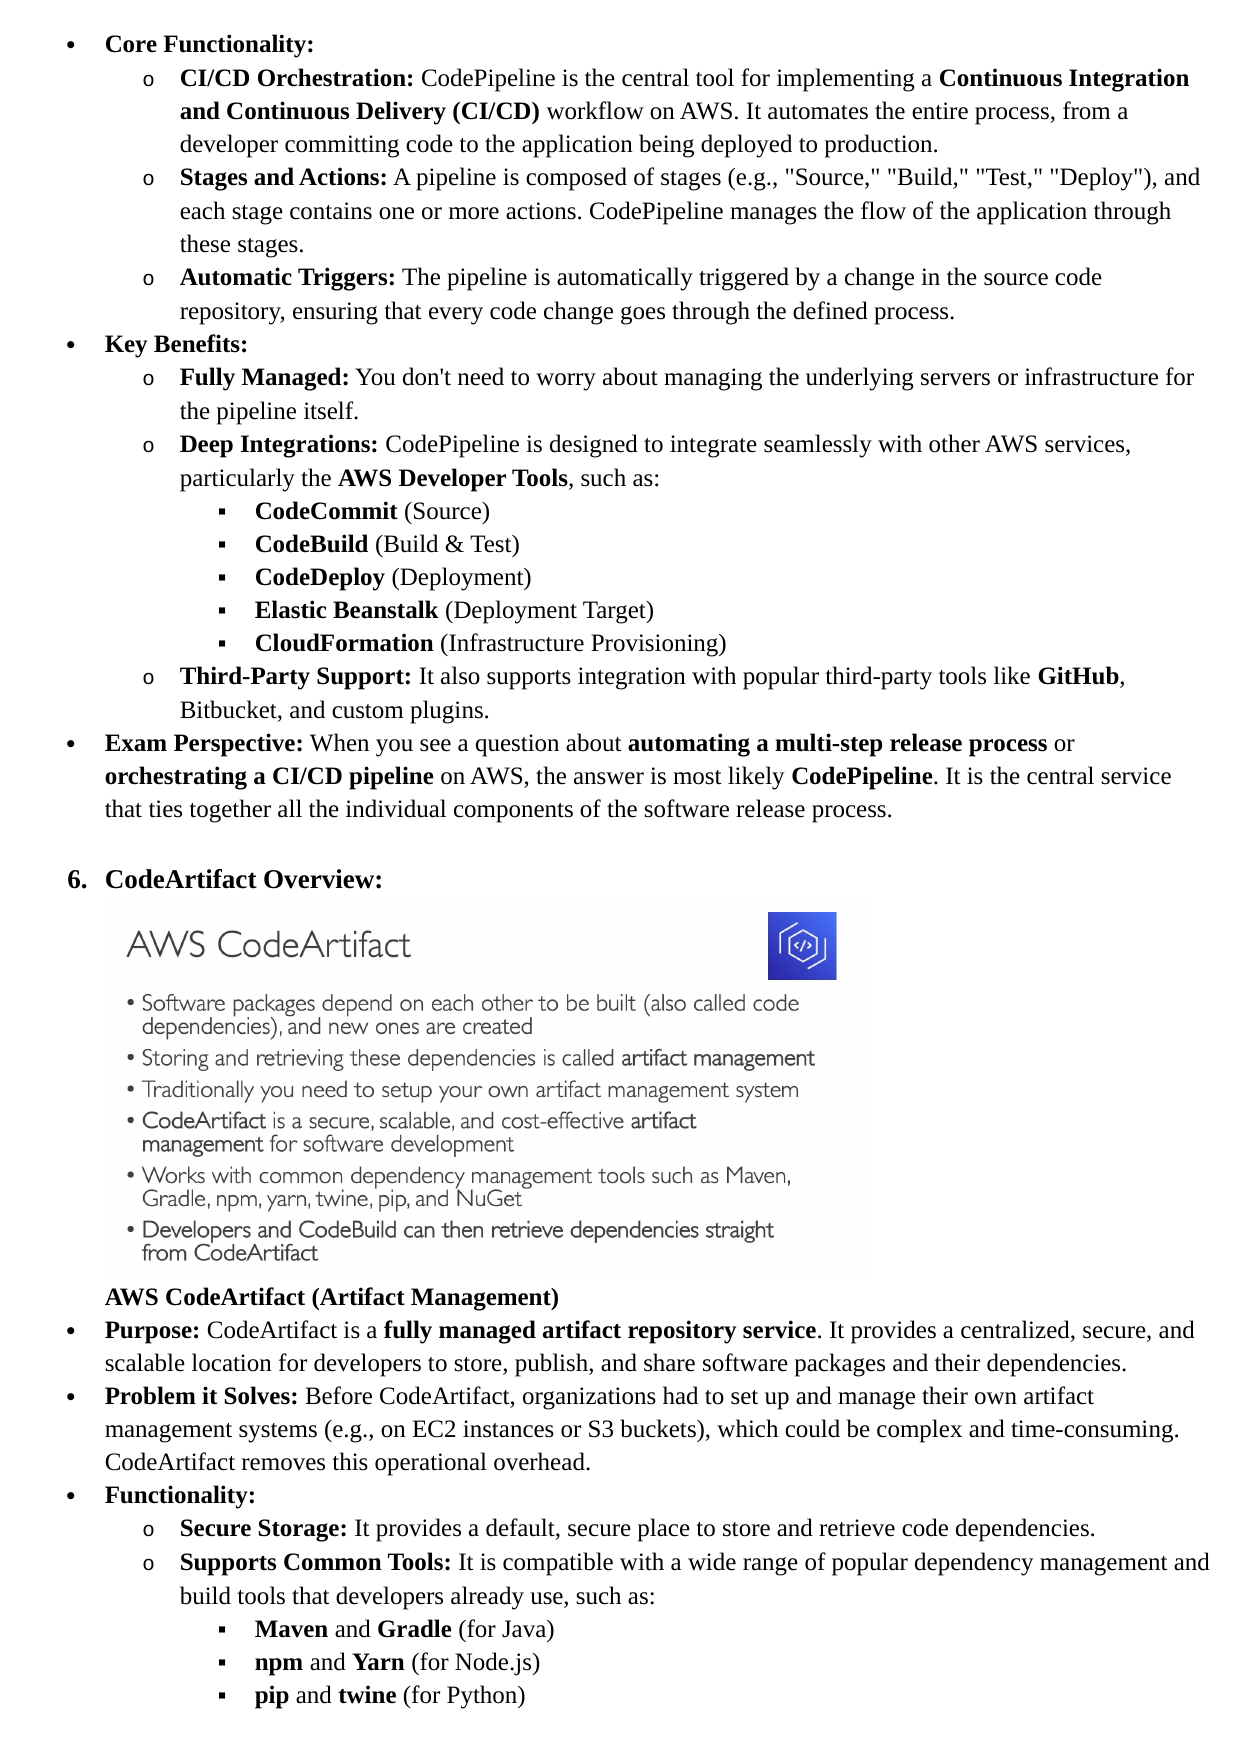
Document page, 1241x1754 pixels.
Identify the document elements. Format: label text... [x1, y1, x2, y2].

list Fully Managed: You don't need to worry about managing the underlying servers or infrastructure for the pipeline itself. [142, 362, 1211, 425]
list pip and twine (for Python) [217, 1680, 1211, 1708]
list Purpose: CodeArtifact is a fully managed artifact repository service. It provides a centralized, secure, and scalable location for developers to store, publish, and share software packages and their dependencies. [67, 1315, 1211, 1377]
list CodeArtifact Overview: [67, 863, 1211, 894]
list Third-Party Support: It also supports integration with popular third-party tools like GitHub, Bitbucket, and custom plugins. [142, 661, 1211, 724]
list Exam Perspective: When you see a question about automating a multi-step release process or orchestrating a CI/CD pipeline on AWS, the answer is most likely CodePipeline. It is the central service that ties together all the individual components of the software release process. [67, 728, 1211, 823]
list Maven and Gradle (for Java) [217, 1614, 1211, 1642]
list CI/CD Orchestration: CodePipeline is the central tool for implementing a Continuous Integration and Continuous Delivery (CI/CD) workflow on AWS. It automates the entire process, from a developer committing code to the application being deployed to production. [142, 63, 1211, 158]
list Elastic Beanstalk (Deployment Target) [217, 595, 1211, 624]
list Stages and Actions: A pipeline is composed of stages (e.g., "Source," "Build," "Test," "Deploy"), and each stage contains one or more actions. CodePipeline manages the flow of the application through these stages. [142, 162, 1211, 258]
list Secure Storage: It provides a default, secure place to store and retrieve code dependencies. [142, 1513, 1211, 1542]
list AWS CodeArtifact (Artifact Management) [104, 1282, 1211, 1311]
list Deep Integrations: CodePipeline is designed to integrate seamlessly with other AWS services, particularly the AWS Developer Tools, such as: [142, 429, 1211, 492]
list npm and Yarn (for Node.js) [217, 1647, 1211, 1676]
list Automatic Triggers: The pipeline is automatically triggered by a change in the source code repository, ensuring that every code change goes through the defined process. [142, 262, 1211, 325]
list Problem it Solves: Before CodeArtifact, organizations had to set up and manage their own artifact management systems (e.g., on EC2 instances or S3 buckets), which could be complex and time-consuming. CodeArtifact removes this operational overhead. [67, 1381, 1211, 1476]
list Core Functionality: [67, 29, 1211, 58]
list Key Benefits: [67, 329, 1211, 358]
list Supports Common Tools: It is compatible with a wide range of popular dependency management and build tools that developers already use, such as: [142, 1547, 1211, 1609]
picture [104, 898, 870, 1277]
list Functionality: [67, 1480, 1211, 1509]
list CodeBuild (Build & Test) [217, 529, 1211, 558]
list CloudFormation (Infrastructure Provisioning) [217, 628, 1211, 657]
list CodeCommit (Source) [217, 496, 1211, 525]
list CodeDeploy (Deployment) [217, 562, 1211, 591]
